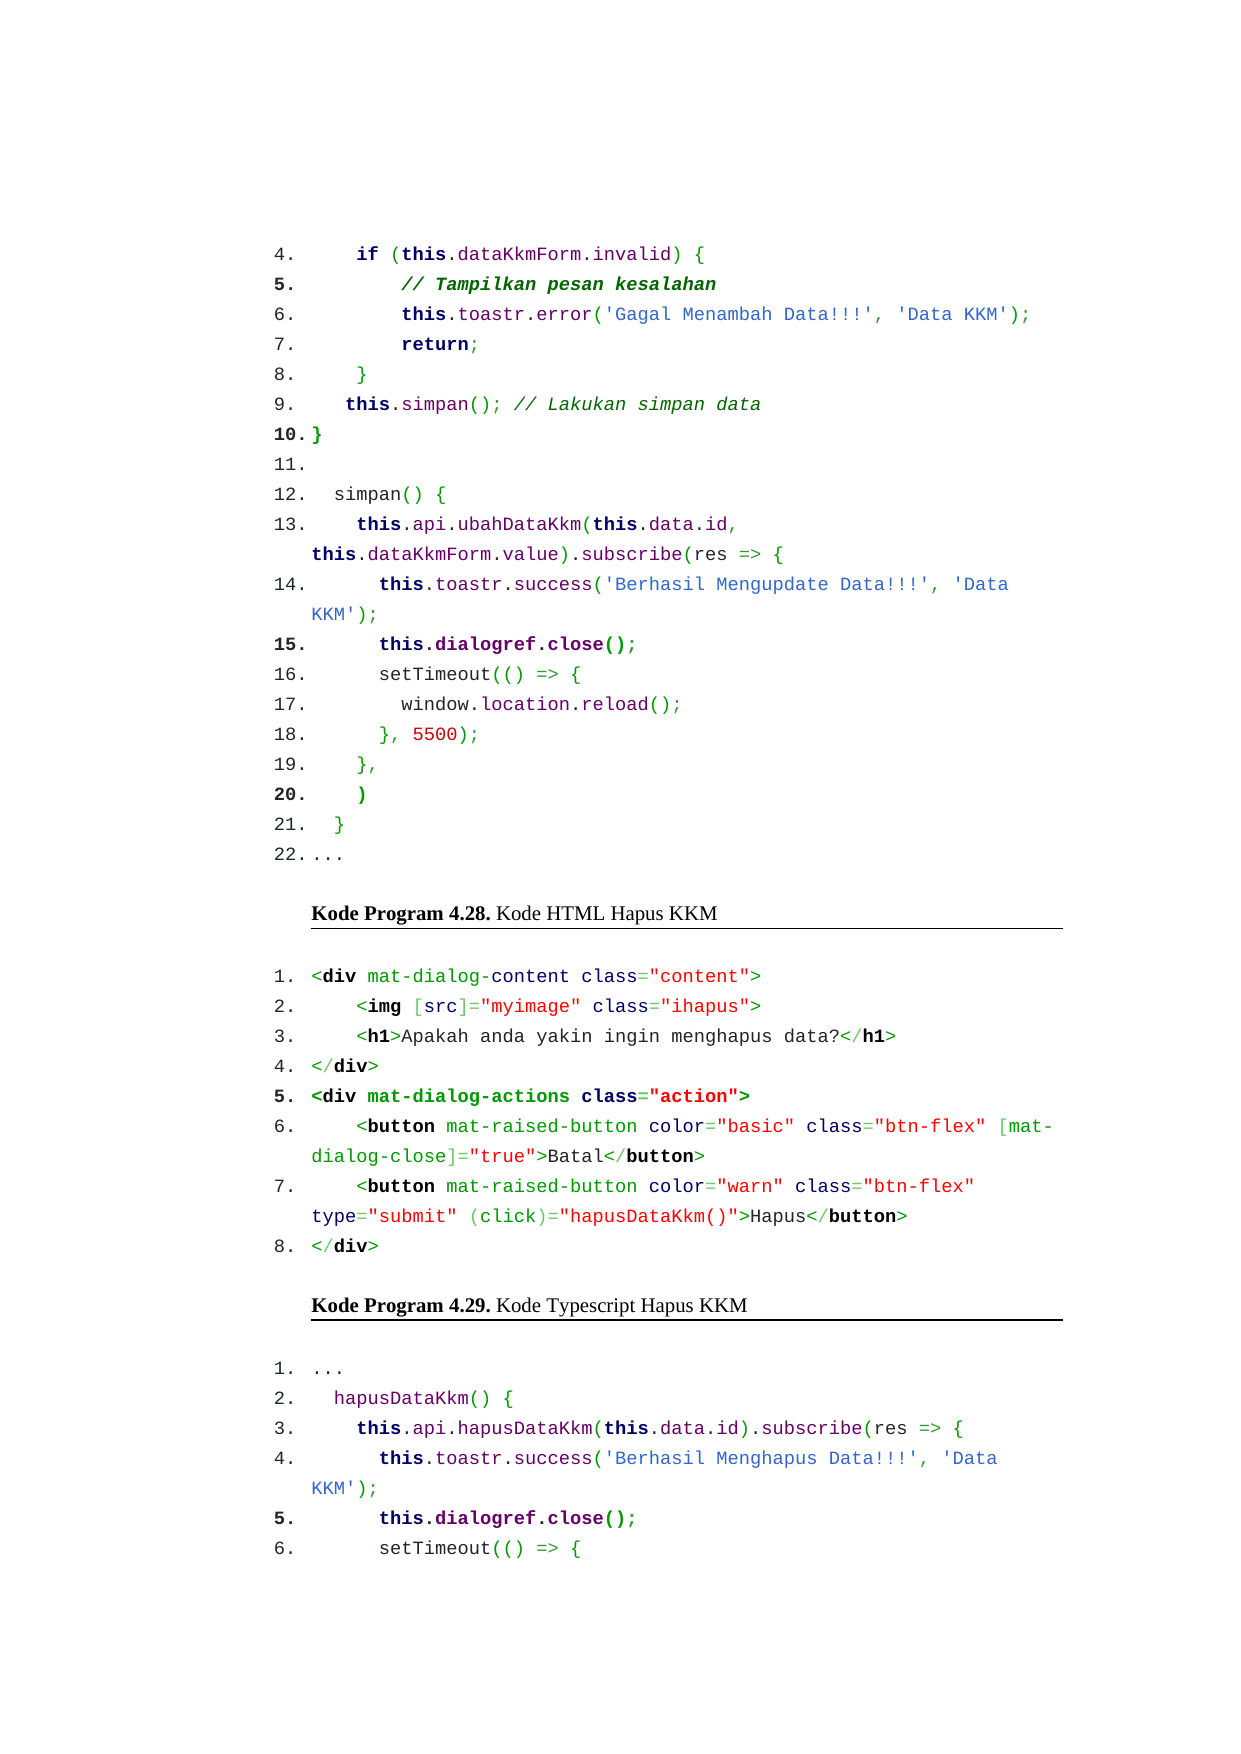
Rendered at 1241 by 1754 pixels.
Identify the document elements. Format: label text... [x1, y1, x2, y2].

list <h1>Apakah anda yakin ingin menghapus data?</h1> [274, 1018, 1063, 1048]
list this.dialogref.close(); [274, 626, 1063, 656]
text Kode Program 4.28. Kode HTML Hapus KKM [311, 895, 1063, 928]
list } [274, 356, 1063, 386]
list setTimeout(() => { [274, 656, 1063, 686]
list simpan() { [274, 476, 1063, 506]
list this.api.hapusDataKkm(this.data.id).subscribe(res => { [274, 1410, 1063, 1440]
list if (this.dataKkmForm.invalid) { [274, 236, 1063, 266]
list hapusDataKkm() { [274, 1380, 1063, 1410]
list <img [src]="myimage" class="ihapus"> [274, 988, 1063, 1018]
list this.api.ubahDataKkm(this.data.id, this.dataKkmForm.value).subscribe(res => { [274, 506, 1063, 566]
list }, 5500); [274, 716, 1063, 746]
list setTimeout(() => { [274, 1530, 1063, 1560]
text Kode Program 4.29. Kode Typescript Hapus KKM [311, 1287, 1063, 1319]
list this.simpan(); // Lakukan simpan data [274, 386, 1063, 416]
list ) [274, 776, 1063, 806]
list this.toastr.success('Berhasil Mengupdate Data!!!', 'Data KKM'); [274, 566, 1063, 626]
list <div mat-dialog-content class="content"> [274, 958, 1063, 988]
list ... [274, 1350, 1063, 1380]
list } [274, 806, 1063, 836]
list <button mat-raised-button color="warn" class="btn-flex" type="submit" (click)="hapusDataKkm()">Hapus</button> [274, 1168, 1063, 1228]
list <div mat-dialog-actions class="action"> [274, 1078, 1063, 1108]
list </div> [274, 1048, 1063, 1078]
list }, [274, 746, 1063, 776]
list this.toastr.error('Gagal Menambah Data!!!', 'Data KKM'); [274, 296, 1063, 326]
list this.toastr.success('Berhasil Menghapus Data!!!', 'Data KKM'); [274, 1440, 1063, 1500]
list ... [274, 836, 1063, 866]
list window.location.reload(); [274, 686, 1063, 716]
list </div> [274, 1228, 1063, 1258]
list return; [274, 326, 1063, 356]
list // Tampilkan pesan kesalahan [274, 266, 1063, 296]
list this.dialogref.close(); [274, 1500, 1063, 1530]
list <button mat-raised-button color="basic" class="btn-flex" [mat-dialog-close]="true">Batal</button> [274, 1108, 1063, 1168]
list } [274, 416, 1063, 446]
